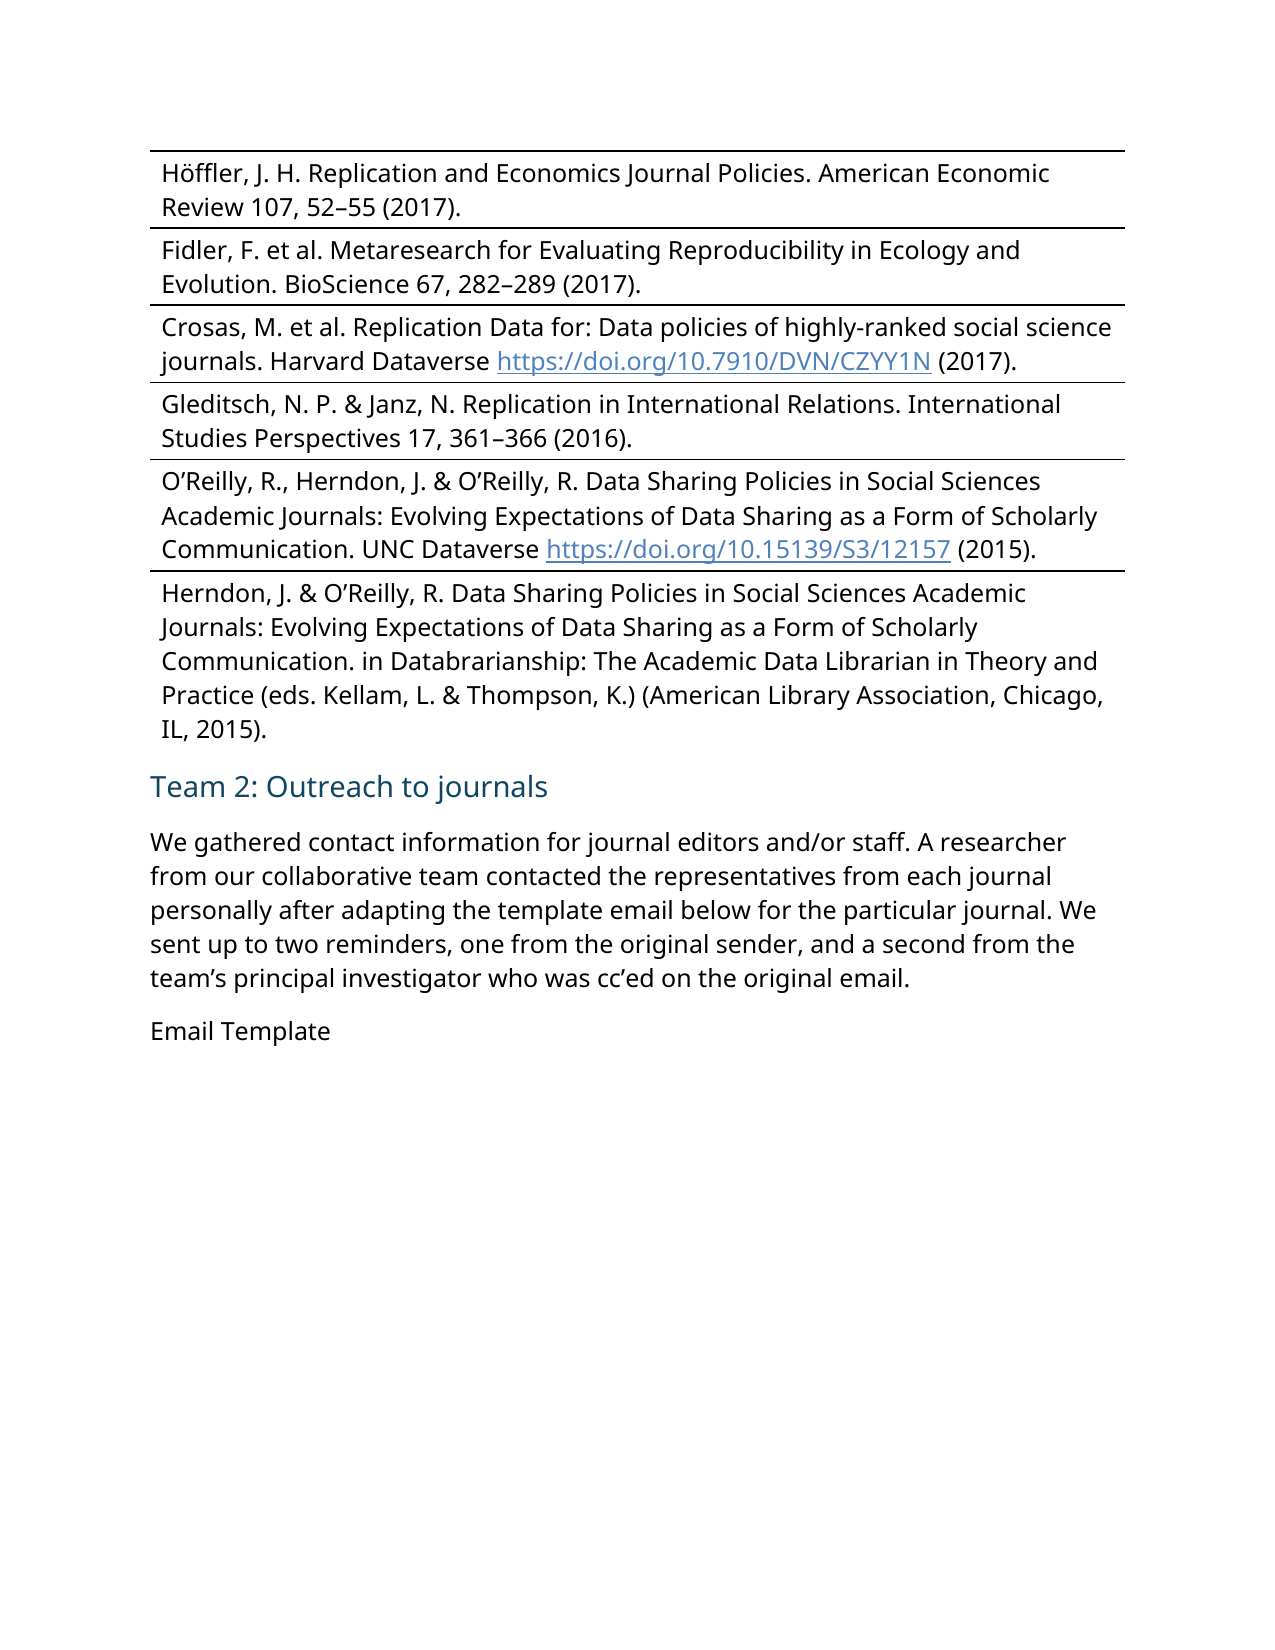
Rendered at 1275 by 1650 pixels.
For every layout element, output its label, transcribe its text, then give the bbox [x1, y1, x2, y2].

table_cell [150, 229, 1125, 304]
text Email Template [150, 1013, 1125, 1048]
text We gathered contact information for journal editors and/or staff. A researcher from our collaborative team contacted the representatives from each journal personally after adapting the template email below for the particular journal. We sent up to two reminders, one from the original sender, and a second from the team’s principal investigator who was cc’ed on the original email. [150, 824, 1125, 995]
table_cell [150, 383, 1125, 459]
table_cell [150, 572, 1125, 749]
subtitle Team 2: Outreach to journals [150, 766, 1125, 806]
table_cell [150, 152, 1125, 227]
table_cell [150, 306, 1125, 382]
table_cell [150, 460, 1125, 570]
